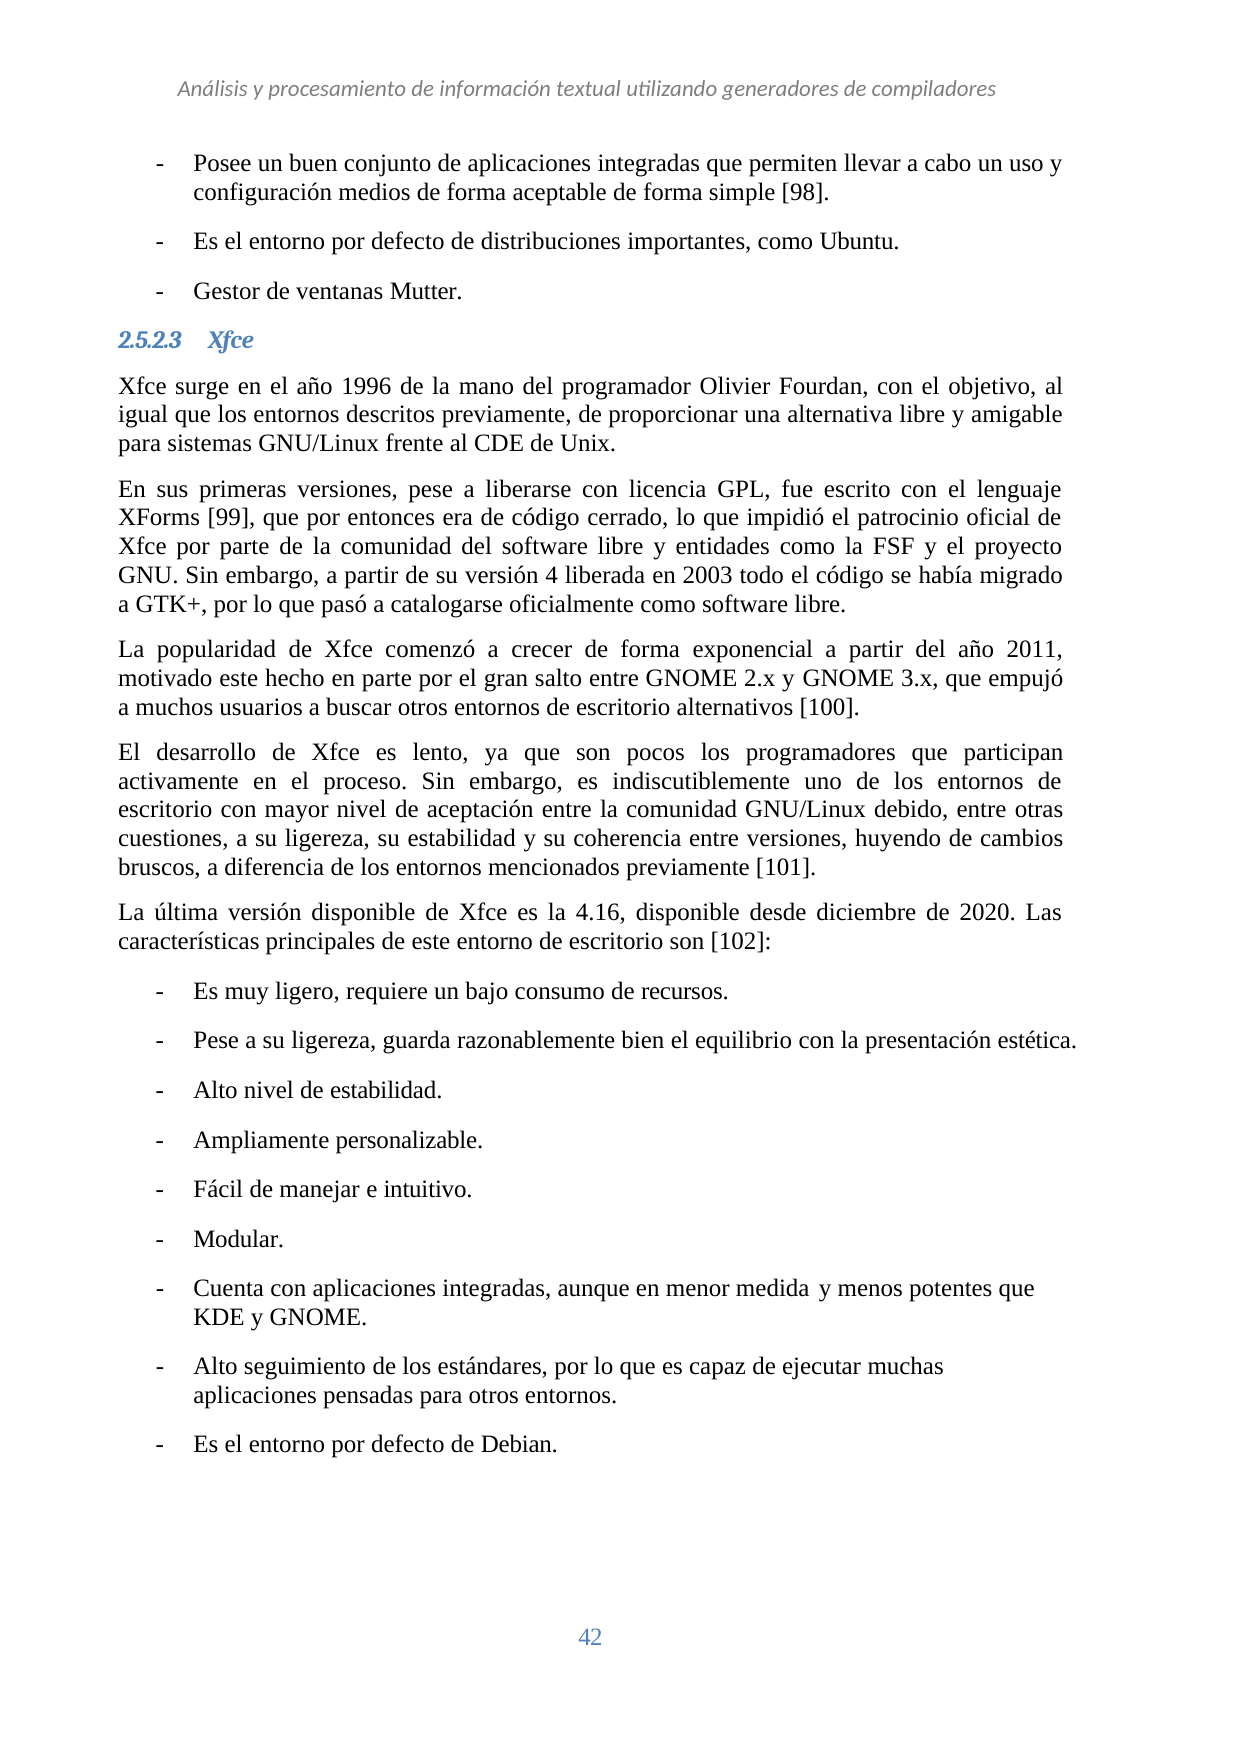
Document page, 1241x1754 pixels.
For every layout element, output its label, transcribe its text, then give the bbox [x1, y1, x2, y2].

text Xfce surge en el año 1996 de la mano del programador Olivier Fourdan, con el objetivo, al igual que los entornos descritos previamente, de proporcionar una alternativa libre y amigable para sistemas GNU/Linux frente al CDE de Unix. [118, 371, 1063, 457]
list Es el entorno por defecto de Debian. [155, 1429, 1173, 1458]
text En sus primeras versiones, pese a liberarse con licencia GPL, fue escrito con el lenguaje XForms [99], que por entonces era de código cerrado, lo que impidió el patrocinio oficial de Xfce por parte de la comunidad del software libre y entidades como la FSF y el proyecto GNU. Sin embargo, a partir de su versión 4 liberada en 2003 todo el código se había migrado a GTK+, por lo que pasó a catalogarse oficialmente como software libre. [118, 474, 1063, 617]
list Ampliamente personalizable. [155, 1125, 1173, 1154]
list Es muy ligero, requiere un bajo consumo de recursos. [155, 976, 1173, 1005]
text La popularidad de Xfce comenzó a crecer de forma exponencial a partir del año 2011, motivado este hecho en parte por el gran salto entre GNOME 2.x y GNOME 3.x, que empujó a muchos usuarios a buscar otros entornos de escritorio alternativos [100]. [118, 634, 1063, 720]
list Cuenta con aplicaciones integradas, aunque en menor medida y menos potentes que KDE y GNOME. [156, 1273, 1063, 1331]
list Gestor de ventanas Mutter. [155, 276, 1173, 305]
list Es el entorno por defecto de distribuciones importantes, como Ubuntu. [155, 226, 1173, 255]
list Alto nivel de estabilidad. [155, 1075, 1173, 1104]
subtitle Xfce [118, 326, 1173, 355]
text El desarrollo de Xfce es lento, ya que son pocos los programadores que participan activamente en el proceso. Sin embargo, es indiscutiblemente uno de los entornos de escritorio con mayor nivel de aceptación entre la comunidad GNU/Linux debido, entre otras cuestiones, a su ligereza, su estabilidad y su coherencia entre versiones, huyendo de cambios bruscos, a diferencia de los entornos mencionados previamente [101]. [118, 737, 1063, 881]
list Fácil de manejar e intuitivo. [155, 1174, 1173, 1203]
list Modular. [155, 1224, 1173, 1253]
list Posee un buen conjunto de aplicaciones integradas que permiten llevar a cabo un uso y configuración medios de forma aceptable de forma simple [98]. [156, 148, 1063, 206]
list Alto seguimiento de los estándares, por lo que es capaz de ejecutar muchas aplicaciones pensadas para otros entornos. [156, 1351, 1063, 1409]
text La última versión disponible de Xfce es la 4.16, disponible desde diciembre de 2020. Las características principales de este entorno de escritorio son [102]: [118, 897, 1062, 955]
list Pese a su ligereza, guarda razonablemente bien el equilibrio con la presentación estética. [155, 1026, 1173, 1054]
